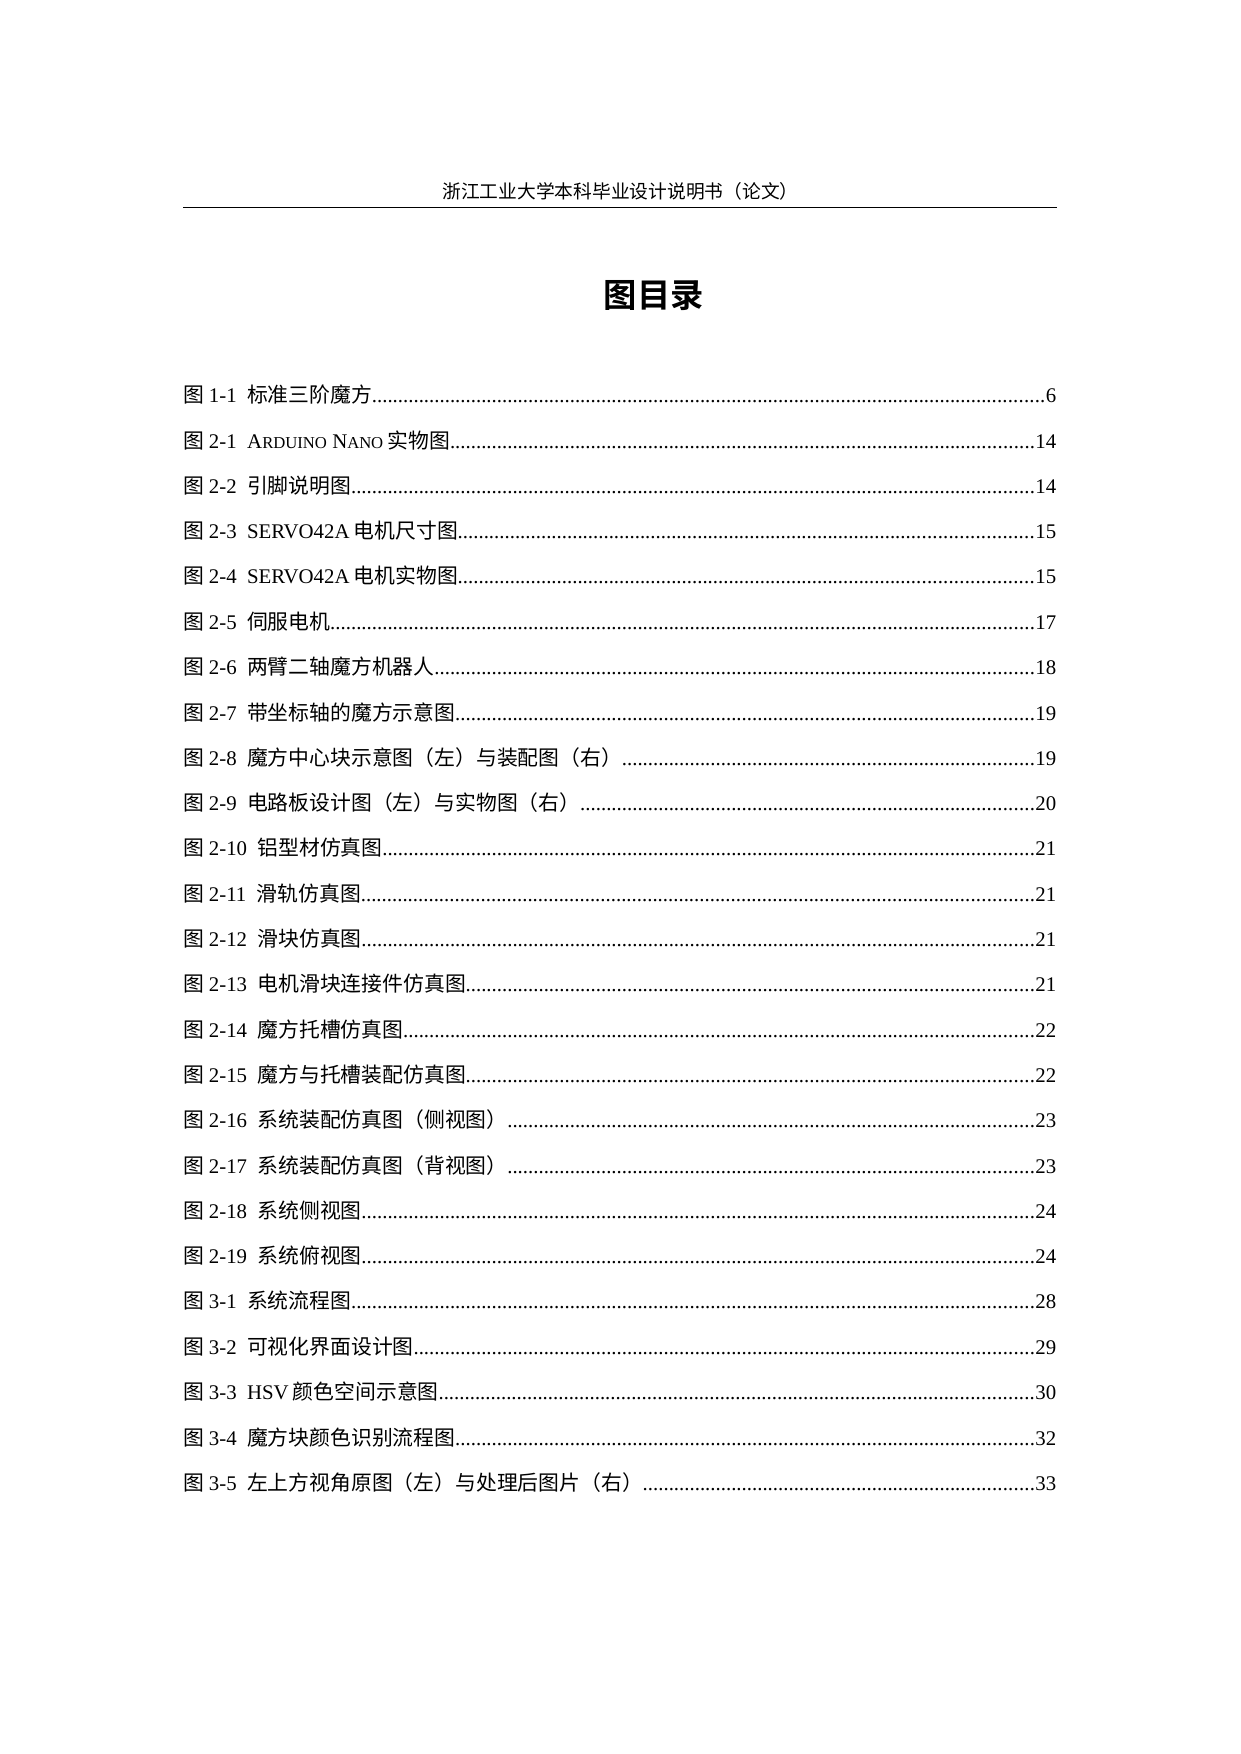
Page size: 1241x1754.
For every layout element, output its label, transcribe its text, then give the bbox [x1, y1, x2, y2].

text 图 3-1 系统流程图 28 [183, 1285, 1057, 1315]
text 图 2-10 铝型材仿真图 21 [183, 832, 1057, 862]
text 图 2-3 SERVO42A电机尺寸图 15 [183, 514, 1057, 545]
text 图 1-1 标准三阶魔方 6 [183, 378, 1057, 409]
text 图 2-9 电路板设计图（左）与实物图（右） 20 [183, 786, 1057, 817]
text 图 2-8 魔方中心块示意图（左）与装配图（右） 19 [183, 741, 1057, 771]
text 图 2-5 伺服电机 17 [183, 605, 1057, 635]
text 图 2-1 Arduino Nano实物图 14 [183, 424, 1057, 454]
text 图 2-18 系统侧视图 24 [183, 1194, 1057, 1224]
text 图 2-14 魔方托槽仿真图 22 [183, 1013, 1057, 1043]
text 图 3-3 HSV颜色空间示意图 30 [183, 1375, 1057, 1406]
text 图 2-4 SERVO42A电机实物图 15 [183, 560, 1057, 590]
text 图 2-15 魔方与托槽装配仿真图 22 [183, 1058, 1057, 1088]
text 图 2-12 滑块仿真图 21 [183, 922, 1057, 952]
text 图 2-16 系统装配仿真图（侧视图） 23 [183, 1103, 1057, 1134]
text 图 2-2 引脚说明图 14 [183, 469, 1057, 499]
text 图 2-17 系统装配仿真图（背视图） 23 [183, 1149, 1057, 1179]
text 图 3-4 魔方块颜色识别流程图 32 [183, 1421, 1057, 1451]
text 图 3-5 左上方视角原图（左）与处理后图片（右） 33 [183, 1466, 1057, 1496]
text 图 2-13 电机滑块连接件仿真图 21 [183, 968, 1057, 998]
text 图 2-11 滑轨仿真图 21 [183, 877, 1057, 907]
text 图 3-2 可视化界面设计图 29 [183, 1330, 1057, 1360]
text 图 2-19 系统俯视图 24 [183, 1239, 1057, 1270]
text 图目录 [183, 269, 1057, 317]
text 图 2-7 带坐标轴的魔方示意图 19 [183, 696, 1057, 726]
text 图 2-6 两臂二轴魔方机器人 18 [183, 650, 1057, 681]
